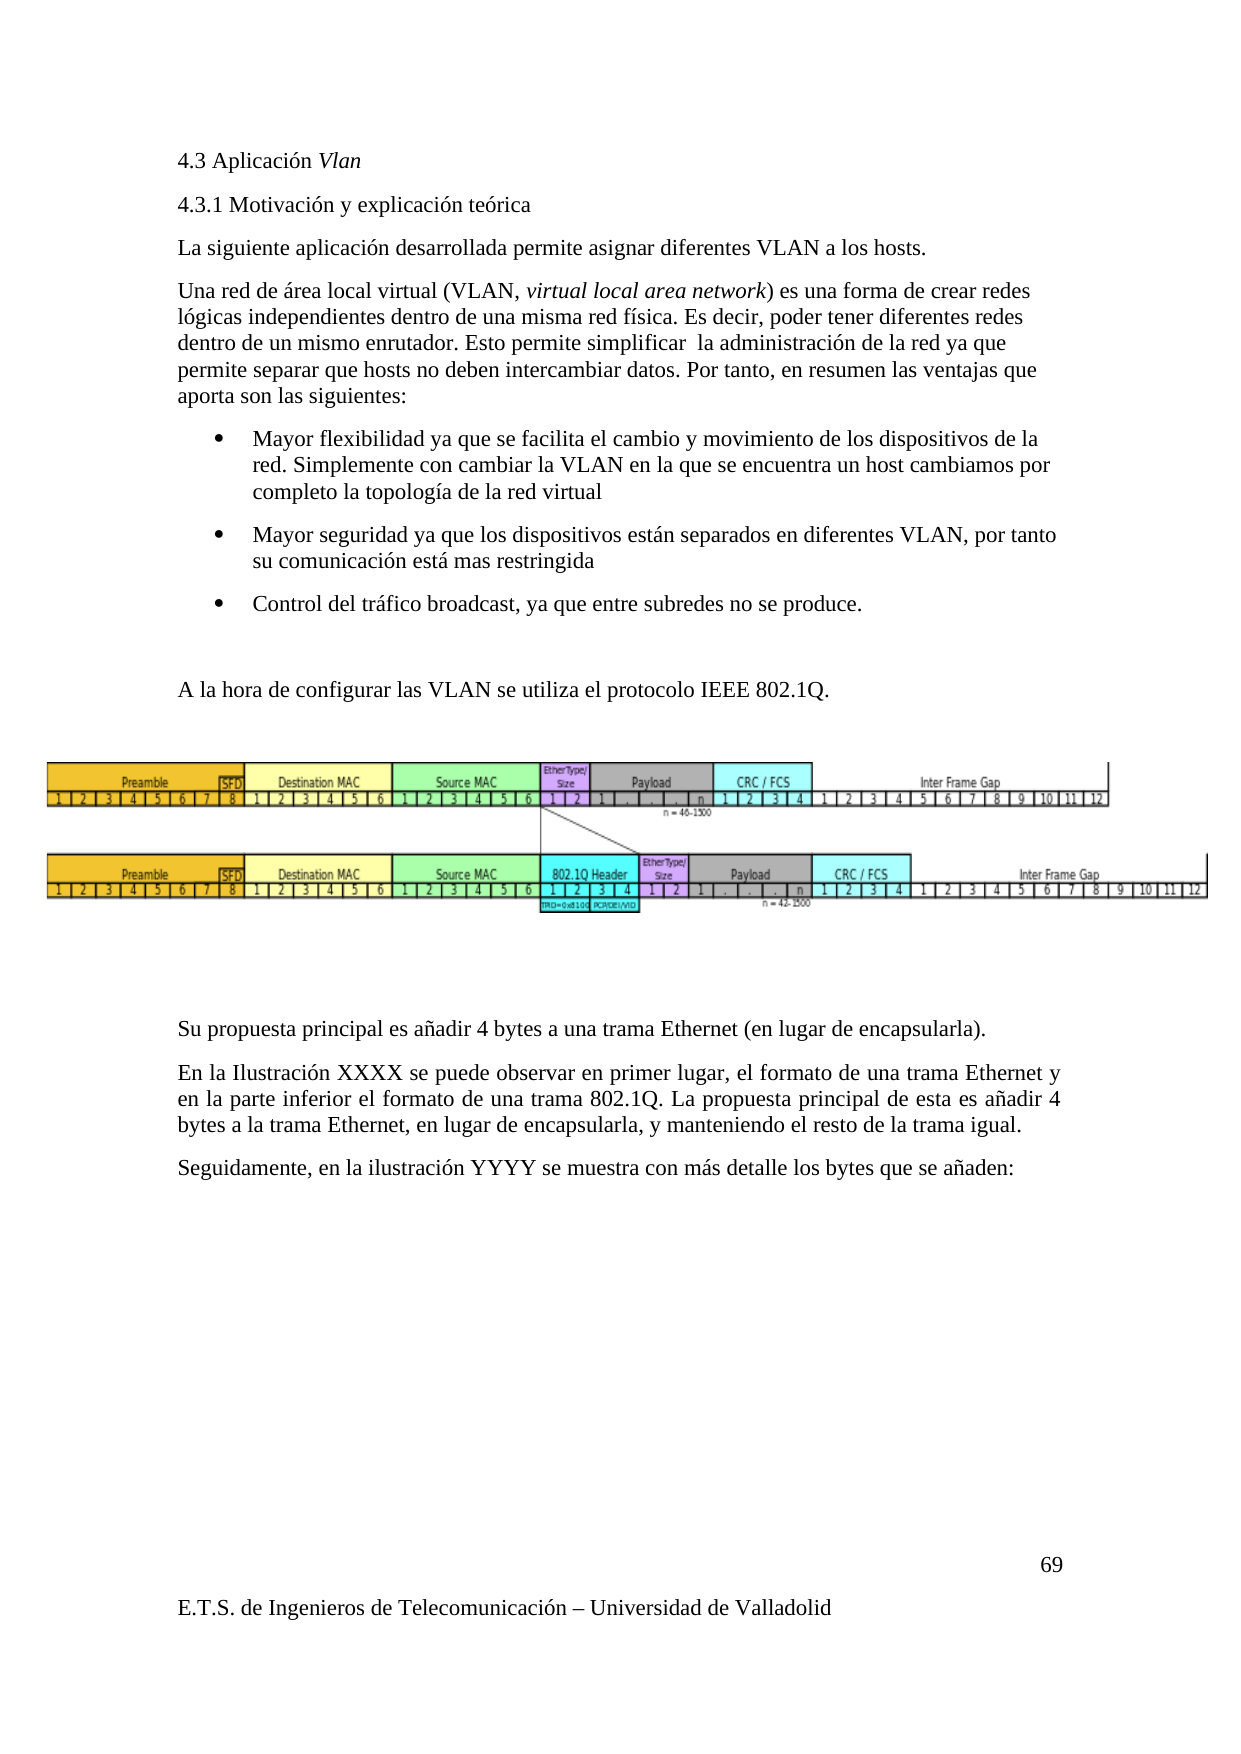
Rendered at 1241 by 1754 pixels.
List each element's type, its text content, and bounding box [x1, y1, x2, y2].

list Mayor seguridad ya que los dispositivos están separados en diferentes VLAN, por tanto su comunicación está mas restringida [215, 521, 1063, 573]
text 4.3 Aplicación Vlan [177, 148, 1063, 174]
text Seguidamente, en la ilustración YYYY se muestra con más detalle los bytes que se añaden: [177, 1154, 1063, 1181]
text A la hora de configurar las VLAN se utiliza el protocolo IEEE 802.1Q. [177, 676, 1063, 703]
text En la Ilustración XXXX se puede observar en primer lugar, el formato de una trama Ethernet y en la parte inferior el formato de una trama 802.1Q. La propuesta principal de esta es añadir 4 bytes a la trama Ethernet, en lugar de encapsularla, y manteniendo el resto de la trama igual. [177, 1058, 1063, 1138]
text La siguiente aplicación desarrollada permite asignar diferentes VLAN a los hosts. [177, 234, 1063, 260]
text 4.3.1 Motivación y explicación teórica [177, 191, 1063, 217]
picture [46, 762, 1208, 913]
list Control del tráfico broadcast, ya que entre subredes no se produce. [215, 590, 1063, 617]
text Una red de área local virtual (VLAN, virtual local area network) es una forma de crear redes lógicas independientes dentro de una misma red física. Es decir, poder tener diferentes redes dentro de un mismo enrutador. Esto permite simplificar la administración de la red ya que permite separar que hosts no deben intercambiar datos. Por tanto, en resumen las ventajas que aporta son las siguientes: [177, 277, 1063, 408]
list Mayor flexibilidad ya que se facilita el cambio y movimiento de los dispositivos de la red. Simplemente con cambiar la VLAN en la que se encuentra un host cambiamos por completo la topología de la red virtual [215, 425, 1063, 504]
text Su propuesta principal es añadir 4 bytes a una trama Ethernet (en lugar de encapsularla). [177, 1016, 1063, 1042]
